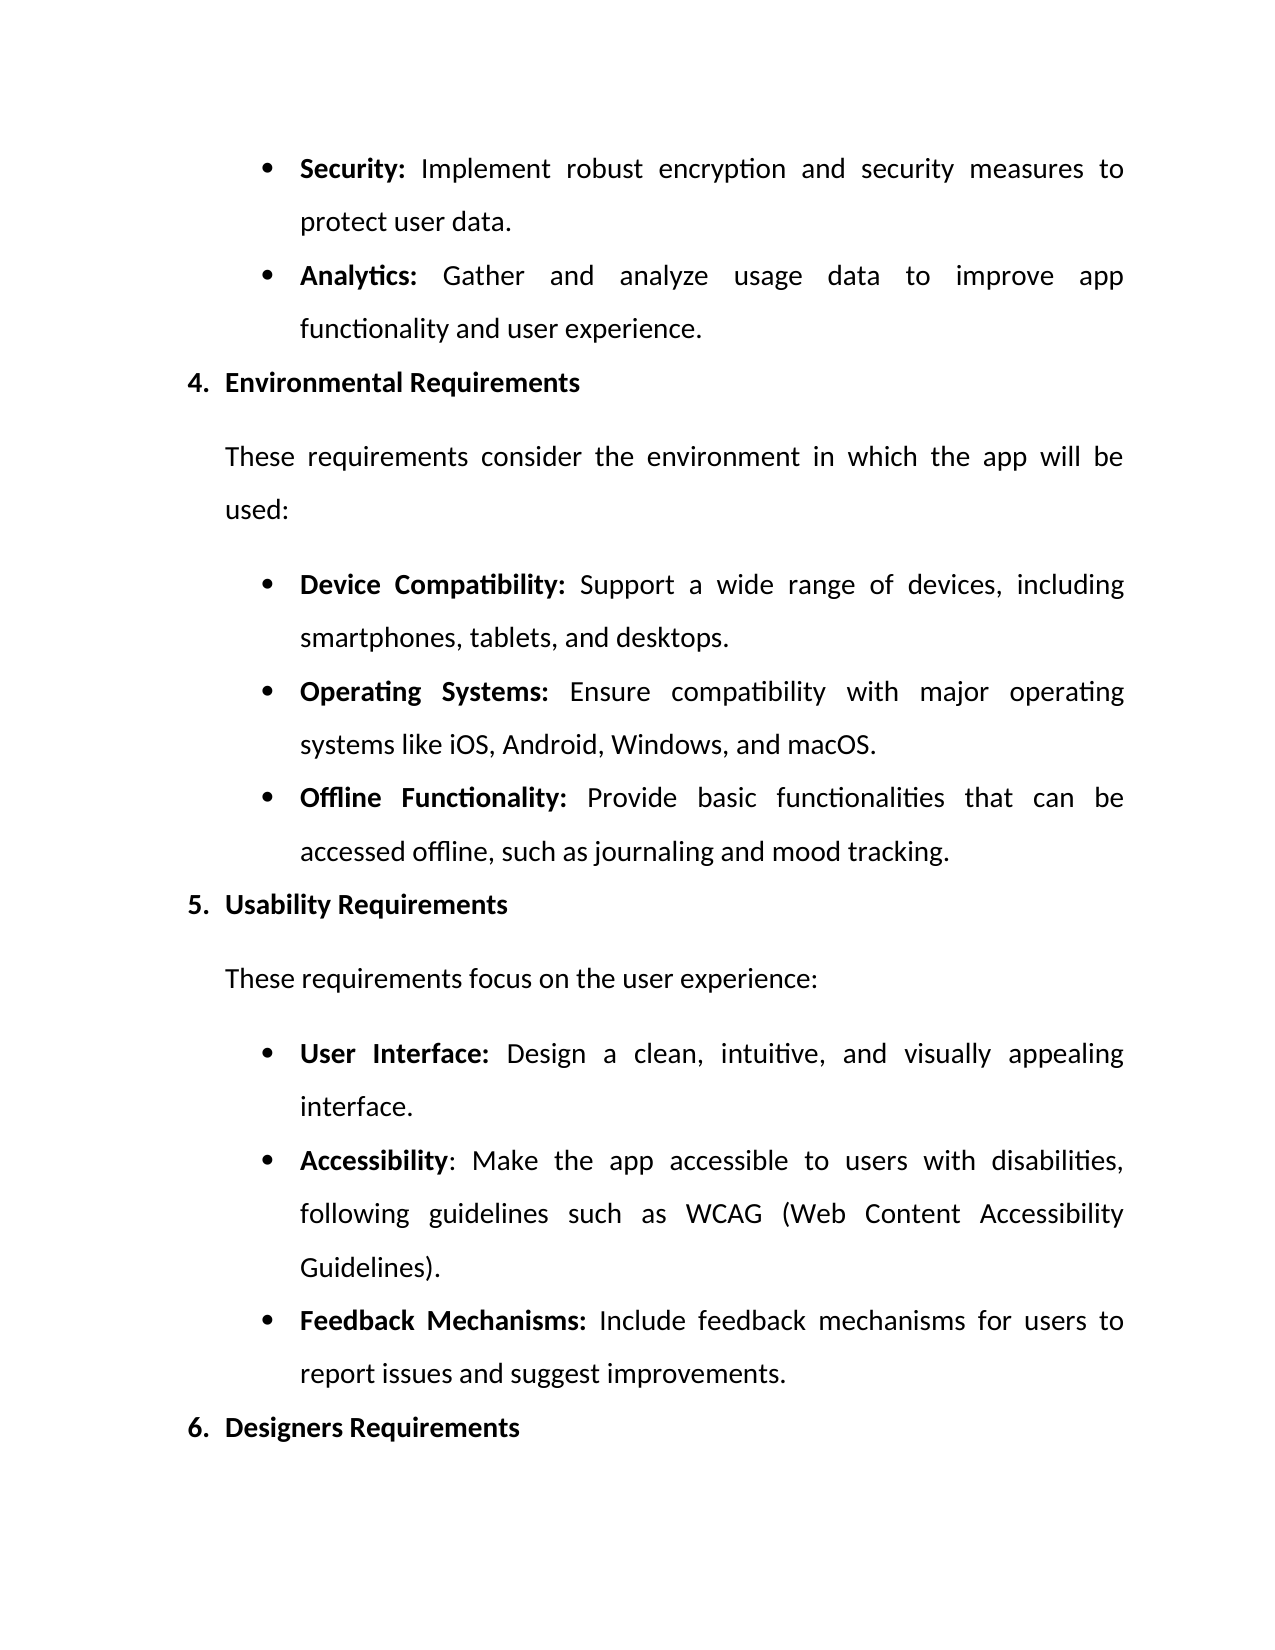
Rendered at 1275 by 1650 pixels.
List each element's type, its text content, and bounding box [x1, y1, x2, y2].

list User Interface: Design a clean, intuitive, and visually appealing interface. [262, 1035, 1125, 1124]
list Analytics: Gather and analyze usage data to improve app functionality and user experience. [262, 257, 1125, 346]
text These requirements consider the environment in which the app will be used: [225, 438, 1125, 527]
list Device Compatibility: Support a wide range of devices, including smartphones, tablets, and desktops. [262, 566, 1125, 655]
list Operating Systems: Ensure compatibility with major operating systems like iOS, Android, Windows, and macOS. [262, 673, 1125, 762]
list Offline Functionality: Provide basic functionalities that can be accessed offline, such as journaling and mood tracking. [262, 779, 1125, 868]
list Usability Requirements [187, 886, 1125, 922]
list Environmental Requirements [187, 364, 1125, 399]
list Accessibility: Make the app accessible to users with disabilities, following guidelines such as WCAG (Web Content Accessibility Guidelines). [262, 1142, 1125, 1284]
list Feedback Mechanisms: Include feedback mechanisms for users to report issues and suggest improvements. [262, 1302, 1125, 1391]
text These requirements focus on the user experience: [225, 961, 1125, 996]
list Designers Requirements [187, 1409, 1125, 1444]
list Security: Implement robust encryption and security measures to protect user data. [262, 150, 1125, 239]
